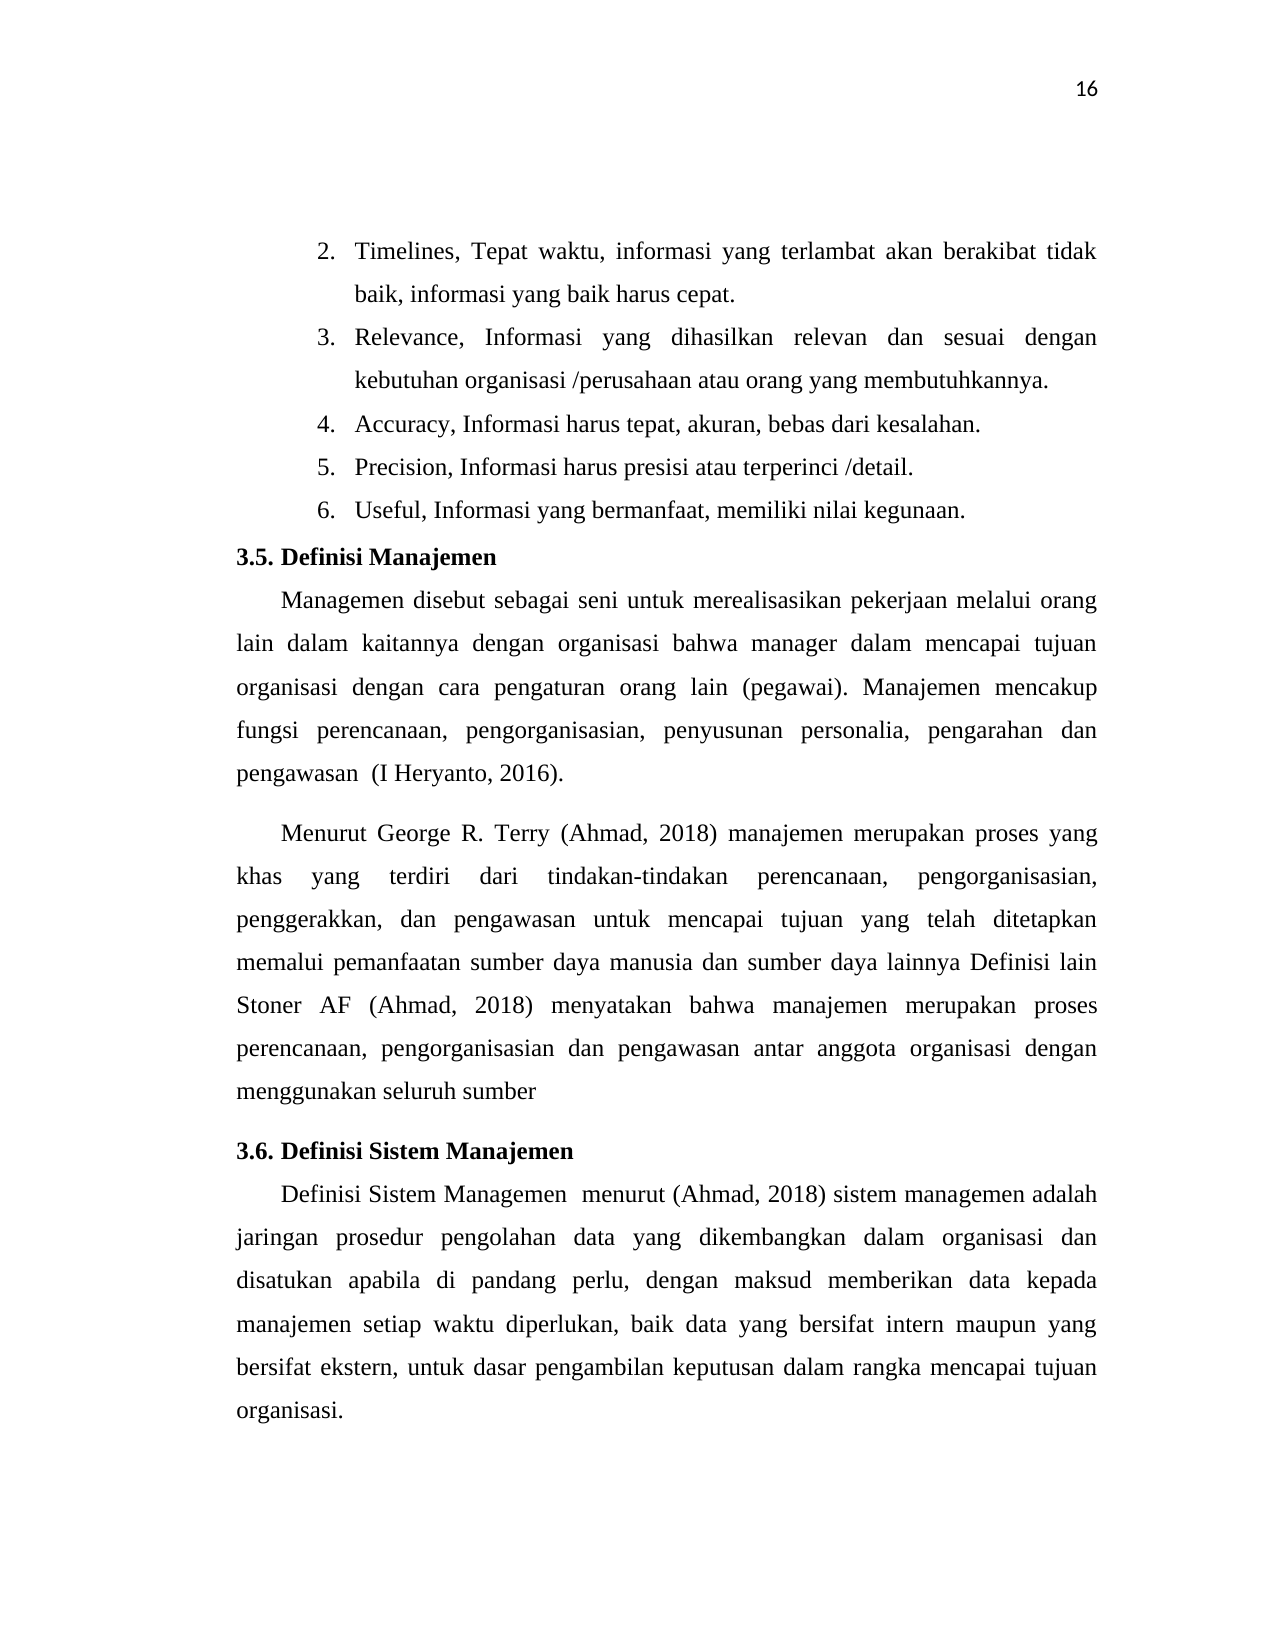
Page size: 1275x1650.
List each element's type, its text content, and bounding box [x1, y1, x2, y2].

subtitle Definisi Manajemen [236, 542, 1098, 571]
text Managemen disebut sebagai seni untuk merealisasikan pekerjaan melalui orang lain dalam kaitannya dengan organisasi bahwa manager dalam mencapai tujuan organisasi dengan cara pengaturan orang lain (pegawai). Manajemen mencakup fungsi perencanaan, pengorganisasian, penyusunan personalia, pengarahan dan pengawasan (I Heryanto, 2016). [236, 585, 1098, 787]
text Menurut George R. Terry (Ahmad, 2018) manajemen merupakan proses yang khas yang terdiri dari tindakan-tindakan perencanaan, pengorganisasian, penggerakkan, dan pengawasan untuk mencapai tujuan yang telah ditetapkan memalui pemanfaatan sumber daya manusia dan sumber daya lainnya Definisi lain Stoner AF (Ahmad, 2018) menyatakan bahwa manajemen merupakan proses perencanaan, pengorganisasian dan pengawasan antar anggota organisasi dengan menggunakan seluruh sumber [236, 818, 1098, 1105]
list Accuracy, Informasi harus tepat, akuran, bebas dari kesalahan. [317, 409, 1098, 437]
list Relevance, Informasi yang dihasilkan relevan dan sesuai dengan kebutuhan organisasi /perusahaan atau orang yang membutuhkannya. [317, 322, 1098, 394]
subtitle Definisi Sistem Manajemen [236, 1136, 1098, 1165]
text Definisi Sistem Managemen menurut (Ahmad, 2018) sistem managemen adalah jaringan prosedur pengolahan data yang dikembangkan dalam organisasi dan disatukan apabila di pandang perlu, dengan maksud memberikan data kepada manajemen setiap waktu diperlukan, baik data yang bersifat intern maupun yang bersifat ekstern, untuk dasar pengambilan keputusan dalam rangka mencapai tujuan organisasi. [236, 1179, 1098, 1424]
list Useful, Informasi yang bermanfaat, memiliki nilai kegunaan. [317, 495, 1098, 524]
list Timelines, Tepat waktu, informasi yang terlambat akan berakibat tidak baik, informasi yang baik harus cepat. [317, 236, 1098, 308]
list Precision, Informasi harus presisi atau terperinci /detail. [317, 452, 1098, 481]
